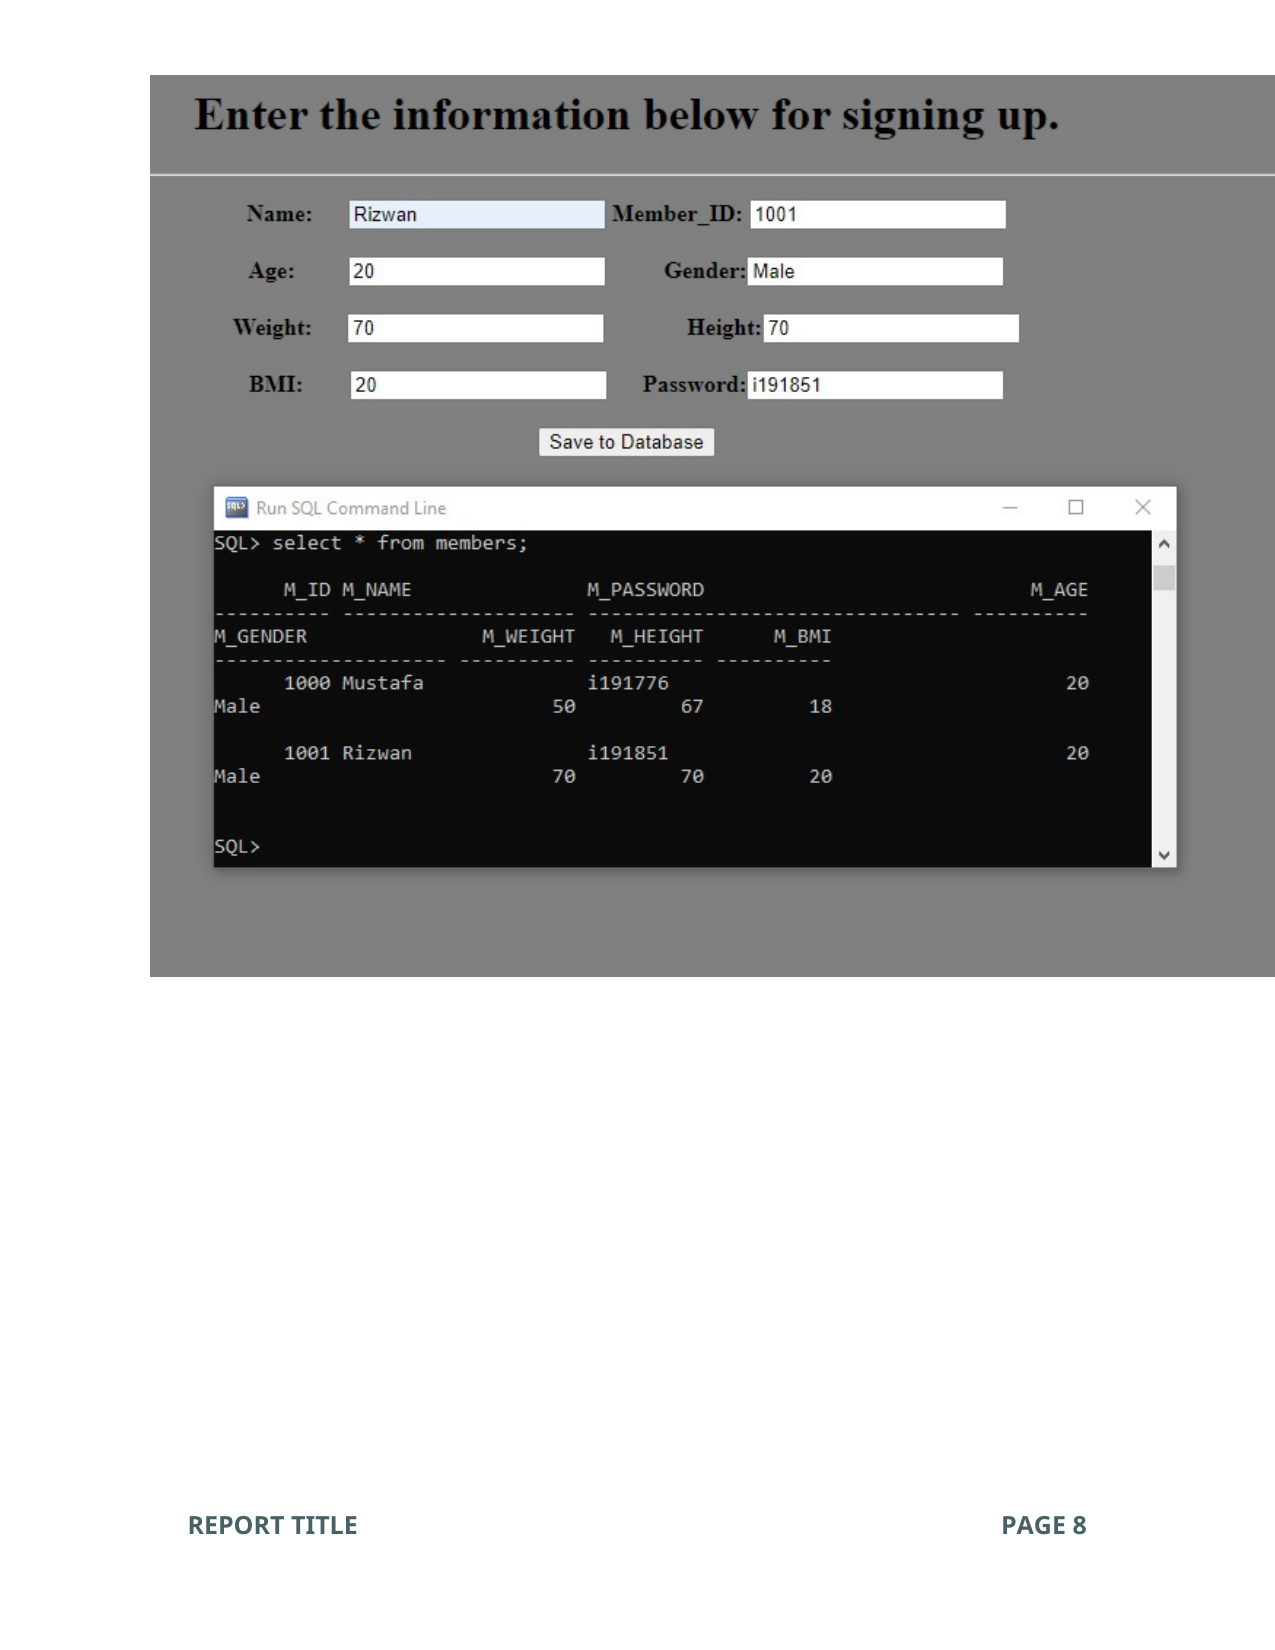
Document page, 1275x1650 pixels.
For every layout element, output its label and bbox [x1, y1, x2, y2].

picture [150, 75, 1275, 977]
